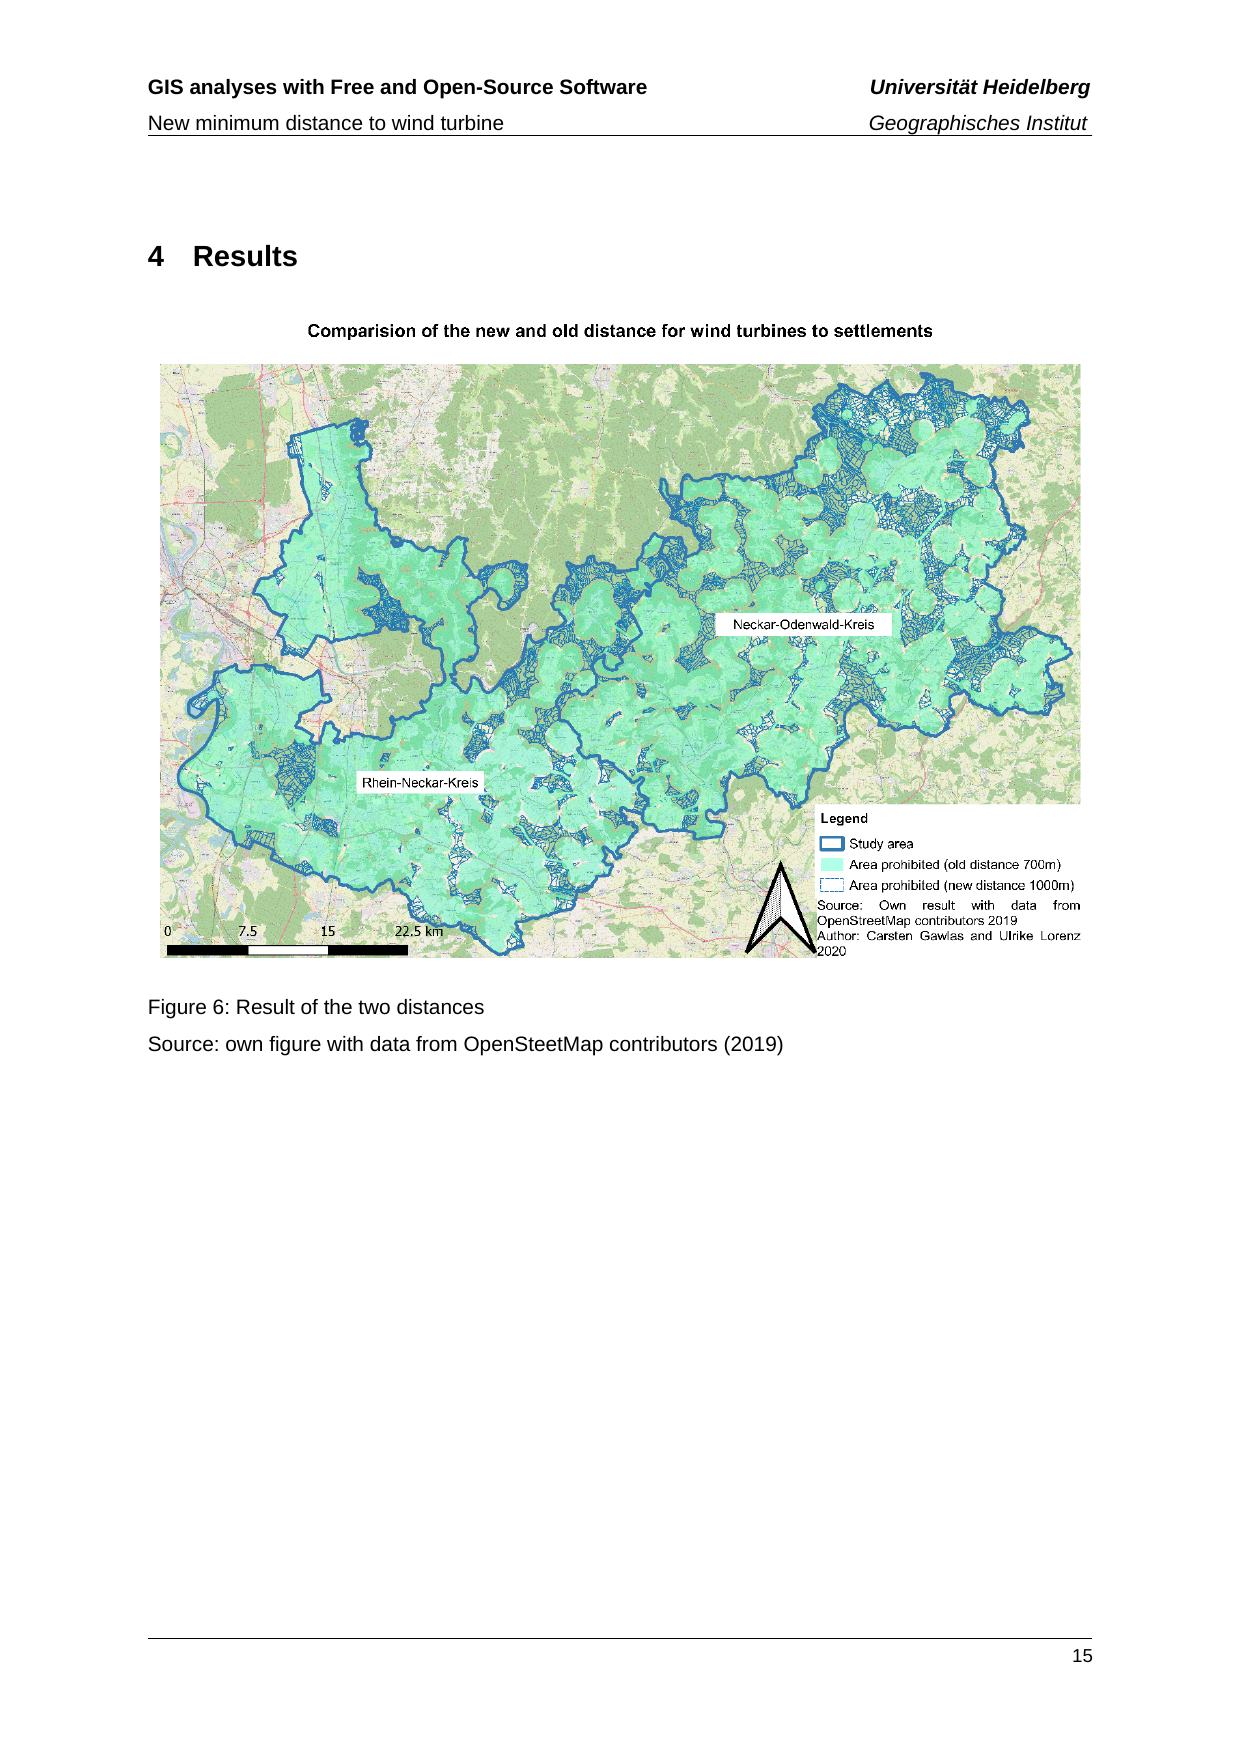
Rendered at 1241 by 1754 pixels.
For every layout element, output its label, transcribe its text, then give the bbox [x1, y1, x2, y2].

text Figure 6: Result of the two distances [148, 995, 1092, 1019]
picture [147, 301, 1093, 970]
subtitle Results [148, 238, 1092, 272]
text Source: own figure with data from OpenSteetMap contributors (2019) [148, 1031, 1092, 1055]
